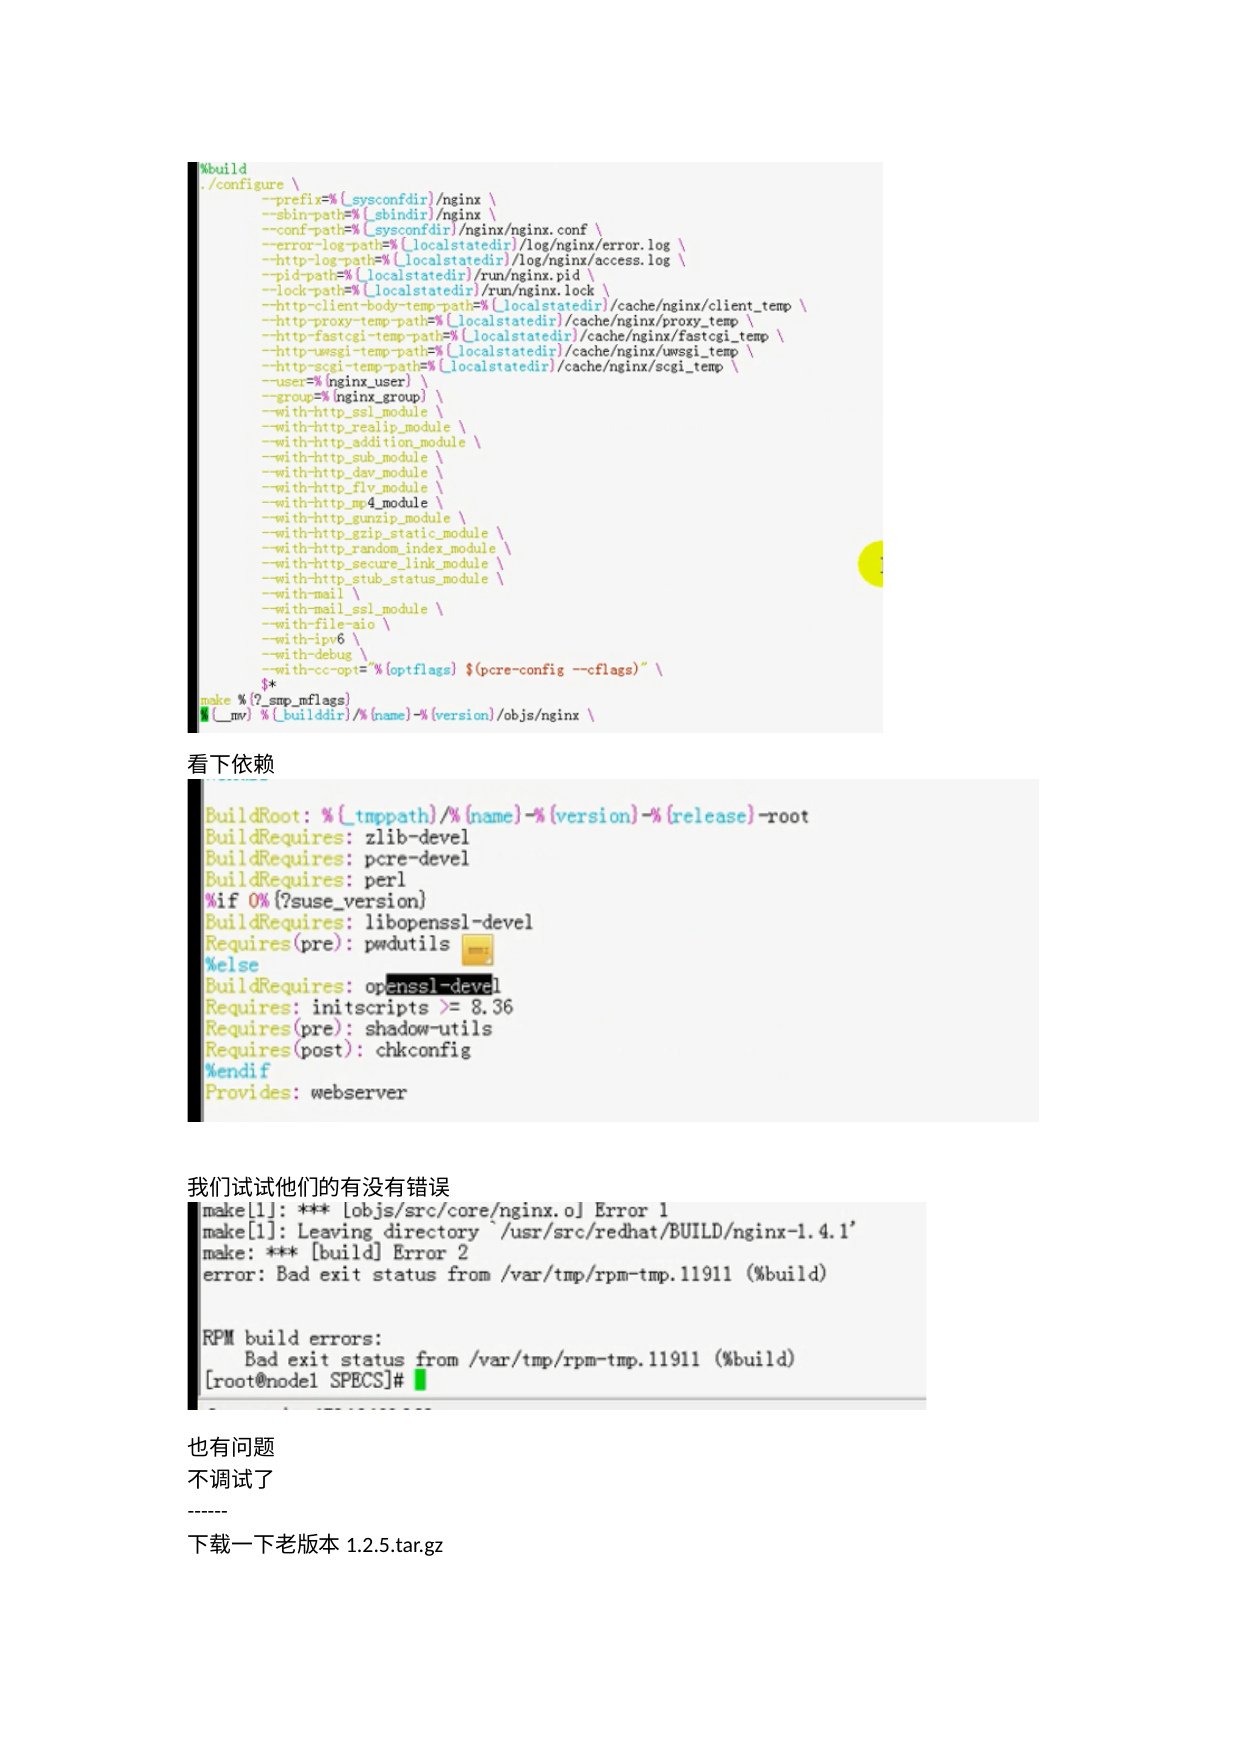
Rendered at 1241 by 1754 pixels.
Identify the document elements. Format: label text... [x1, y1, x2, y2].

text ------ [187, 1494, 1053, 1527]
picture [187, 779, 1039, 1122]
text 下载一下老版本 1.2.5.tar.gz [187, 1527, 1053, 1559]
picture [187, 1202, 927, 1410]
text 看下依赖 [187, 747, 1053, 779]
text 也有问题 [187, 1429, 1053, 1462]
text 不调试了 [187, 1462, 1053, 1494]
text 我们试试他们的有没有错误 [187, 1169, 1053, 1202]
picture [187, 162, 884, 733]
